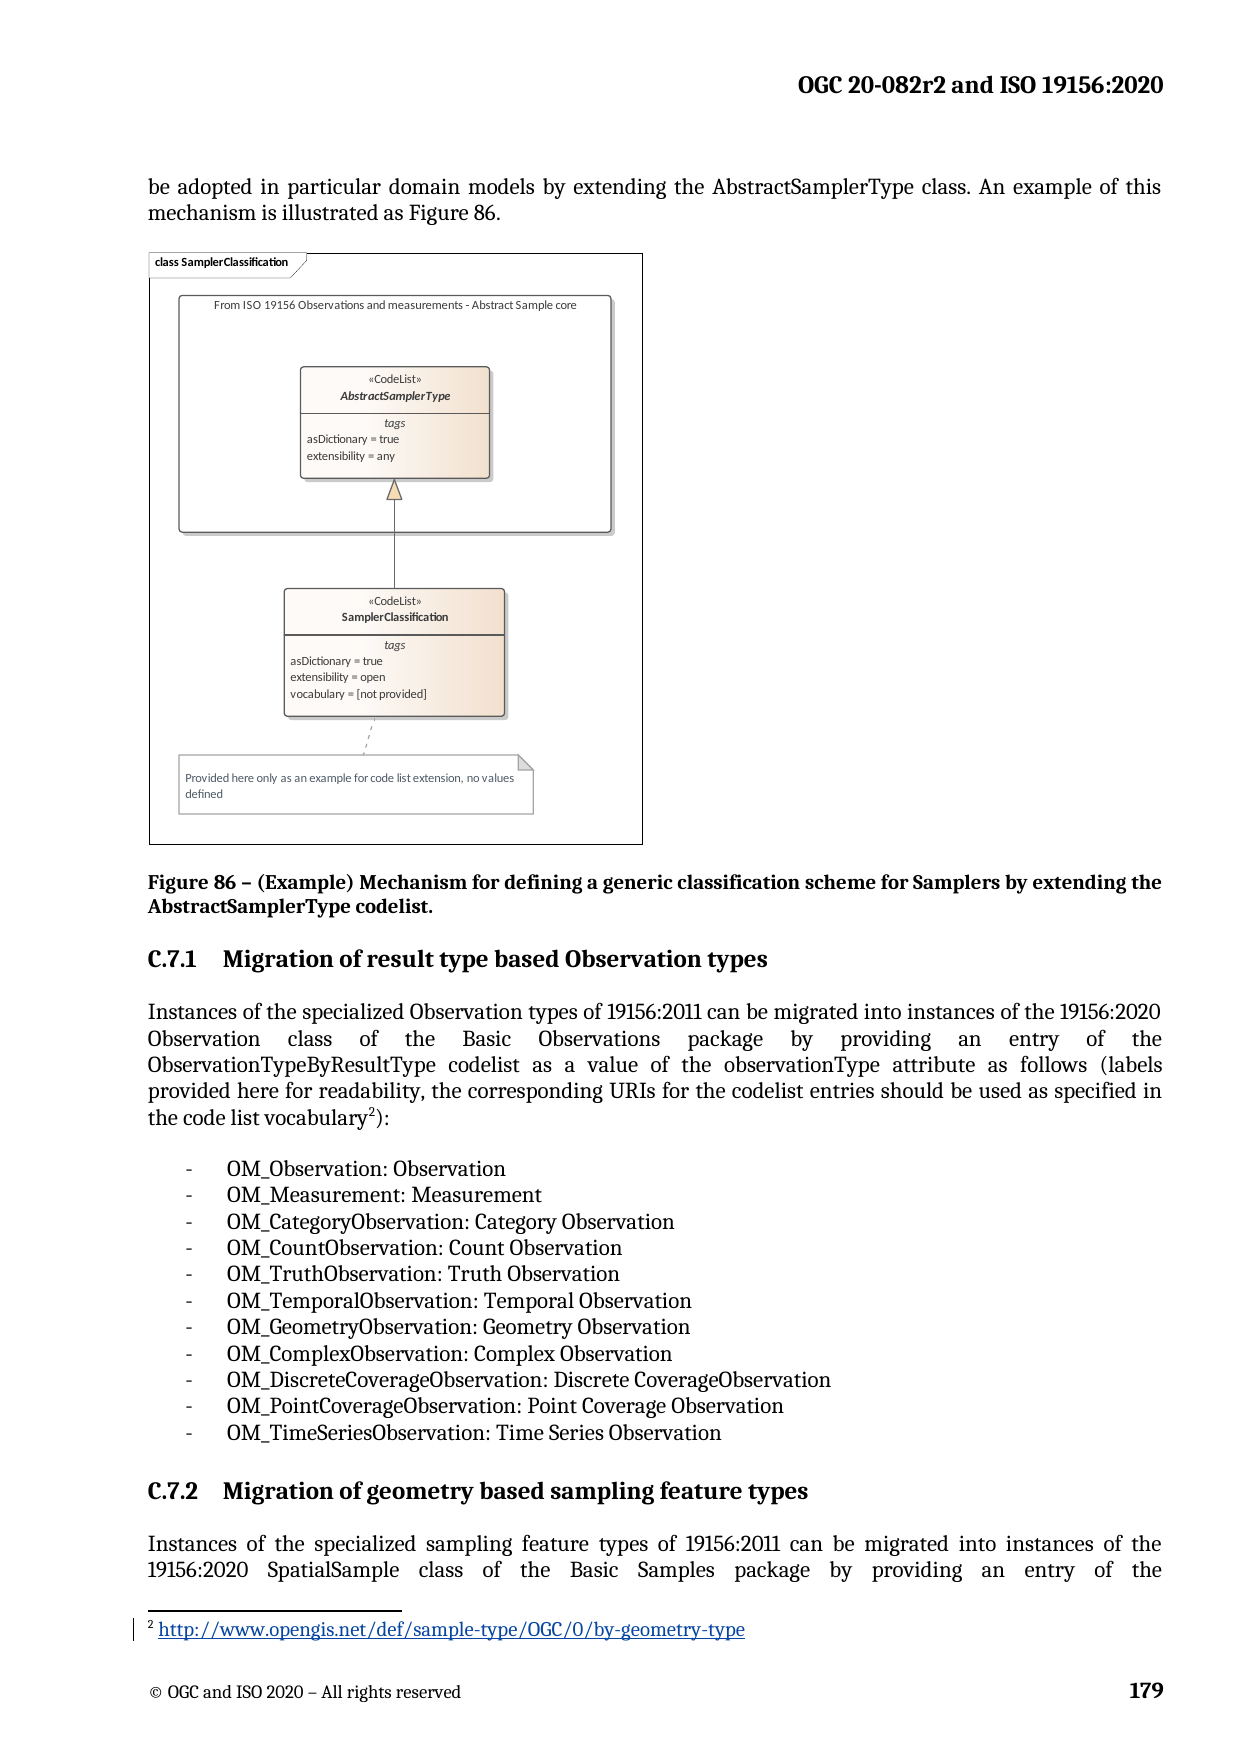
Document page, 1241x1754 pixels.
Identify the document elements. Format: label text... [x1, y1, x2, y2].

list OM_ComplexObservation: Complex Observation [185, 1340, 1163, 1367]
list OM_DiscreteCoverageObservation: Discrete CoverageObservation [185, 1367, 1163, 1393]
list OM_CategoryObservation: Category Observation [185, 1208, 1163, 1235]
list OM_TemporalObservation: Temporal Observation [185, 1288, 1163, 1314]
list OM_Measurement: Measurement [185, 1182, 1163, 1208]
text Figure – (Example) Mechanism for defining a generic classification scheme for Samplers by extending the AbstractSamplerType codelist. [148, 870, 1163, 918]
text Migration of geometry based sampling feature types [148, 1477, 1163, 1506]
list OM_Observation: Observation [185, 1156, 1163, 1182]
text Migration of result type based Observation types [148, 945, 1163, 974]
list OM_CountObservation: Count Observation [185, 1235, 1163, 1261]
list OM_TruthObservation: Truth Observation [185, 1261, 1163, 1288]
list OM_PointCoverageObservation: Point Coverage Observation [185, 1393, 1163, 1419]
list OM_GeometryObservation: Geometry Observation [185, 1314, 1163, 1340]
text Instances of the specialized Observation types of 19156:2011 can be migrated into instances of the 19156:2020 Observation class of the Basic Observations package by providing an entry of the ObservationTypeByResultType codelist as a value of the observationType attribute as follows (labels provided here for readability, the corresponding URIs for the codelist entries should be used as specified in the code list vocabulary): [148, 999, 1163, 1131]
list OM_TimeSeriesObservation: Time Series Observation [185, 1419, 1163, 1446]
